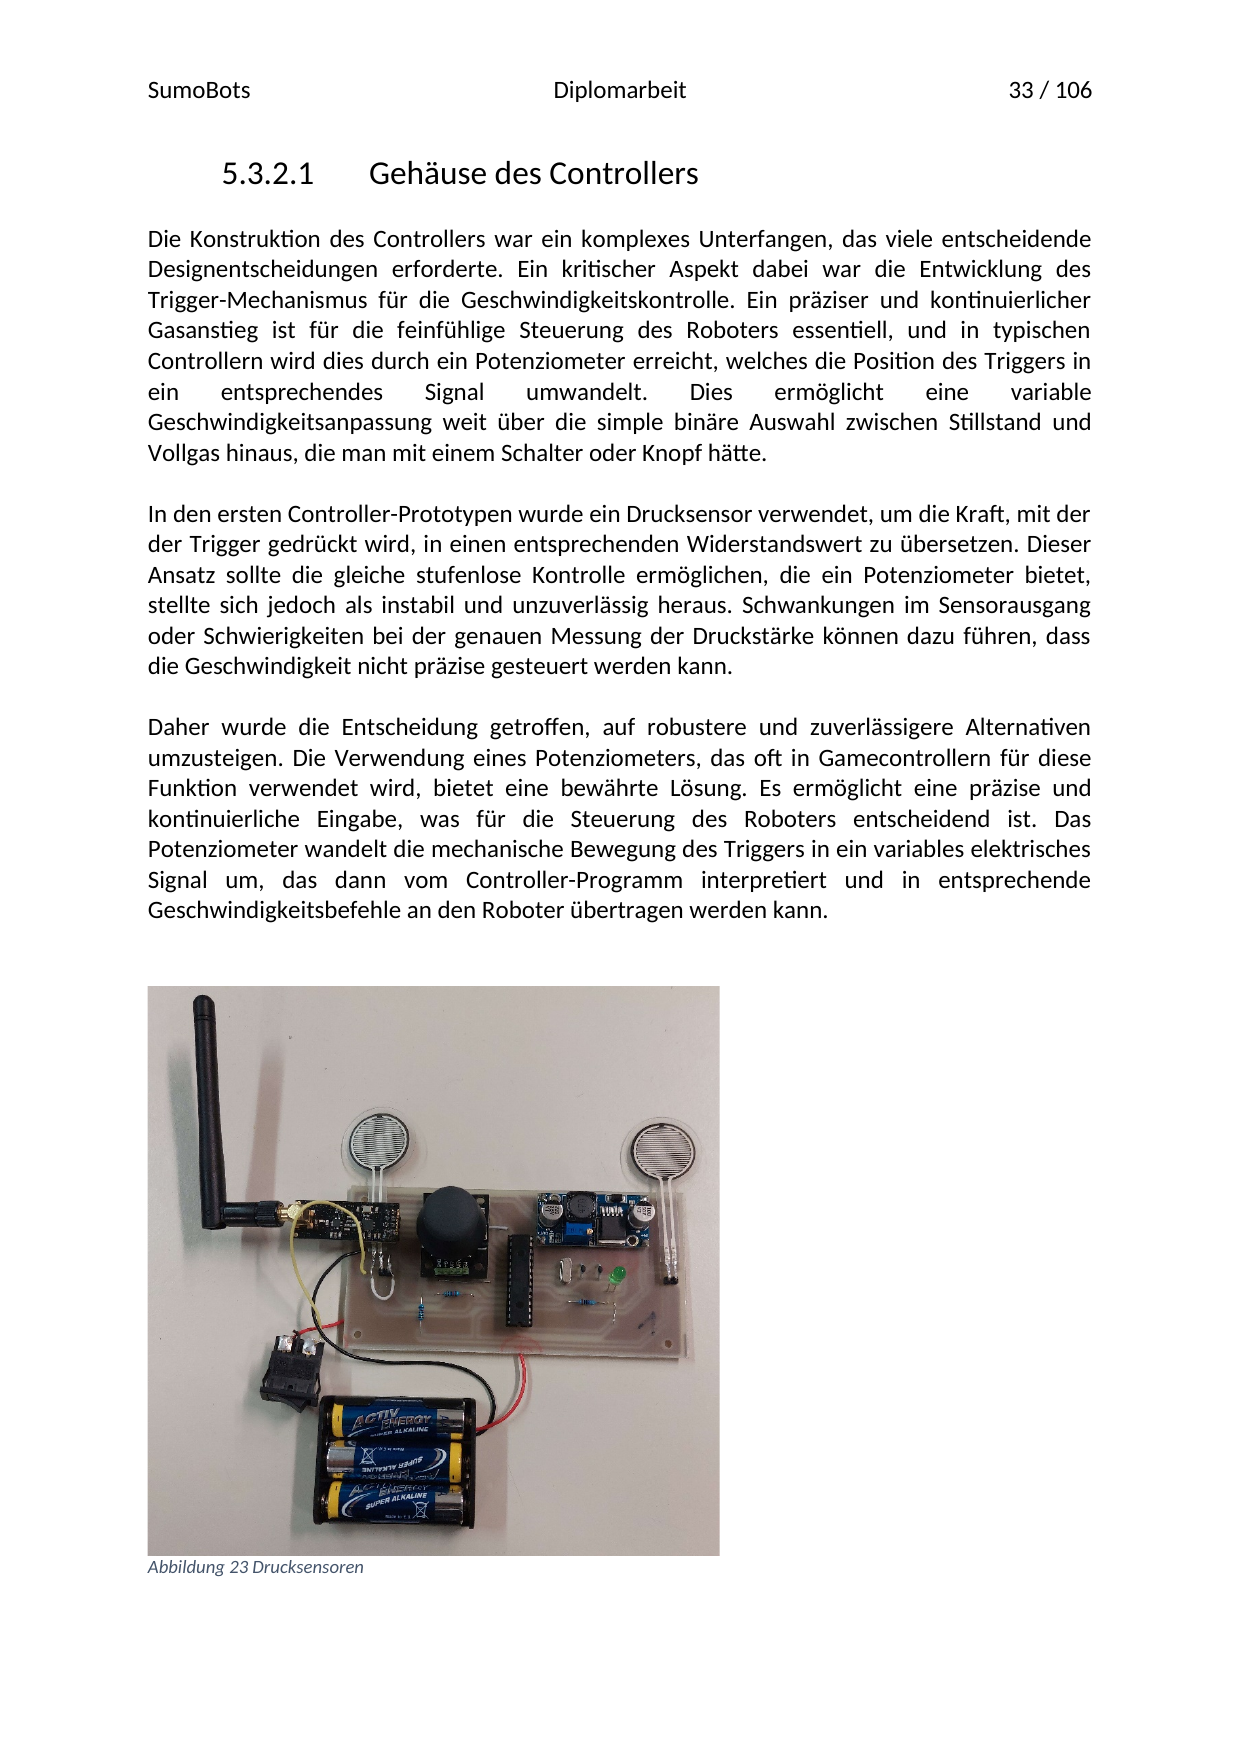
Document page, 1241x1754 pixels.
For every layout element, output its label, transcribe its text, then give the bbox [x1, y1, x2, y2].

subtitle Gehäuse des Controllers [221, 152, 1093, 192]
text Die Konstruktion des Controllers war ein komplexes Unterfangen, das viele entscheidende Designentscheidungen erforderte. Ein kritischer Aspekt dabei war die Entwicklung des Trigger-Mechanismus für die Geschwindigkeitskontrolle. Ein präziser und kontinuierlicher Gasanstieg ist für die feinfühlige Steuerung des Roboters essentiell, und in typischen Controllern wird dies durch ein Potenziometer erreicht, welches die Position des Triggers in ein entsprechendes Signal umwandelt. Dies ermöglicht eine variable Geschwindigkeitsanpassung weit über die simple binäre Auswahl zwischen Stillstand und Vollgas hinaus, die man mit einem Schalter oder Knopf hätte. [148, 223, 1093, 467]
picture [147, 986, 720, 1556]
text Abbildung 23 Drucksensoren [148, 1555, 1093, 1578]
text Daher wurde die Entscheidung getroffen, auf robustere und zuverlässigere Alternativen umzusteigen. Die Verwendung eines Potenziometers, das oft in Gamecontrollern für diese Funktion verwendet wird, bietet eine bewährte Lösung. Es ermöglicht eine präzise und kontinuierliche Eingabe, was für die Steuerung des Roboters entscheidend ist. Das Potenziometer wandelt die mechanische Bewegung des Triggers in ein variables elektrisches Signal um, das dann vom Controller-Programm interpretiert und in entsprechende Geschwindigkeitsbefehle an den Roboter übertragen werden kann. [148, 711, 1093, 925]
text In den ersten Controller-Prototypen wurde ein Drucksensor verwendet, um die Kraft, mit der der Trigger gedrückt wird, in einen entsprechenden Widerstandswert zu übersetzen. Dieser Ansatz sollte die gleiche stufenlose Kontrolle ermöglichen, die ein Potenziometer bietet, stellte sich jedoch als instabil und unzuverlässig heraus. Schwankungen im Sensorausgang oder Schwierigkeiten bei der genauen Messung der Druckstärke können dazu führen, dass die Geschwindigkeit nicht präzise gesteuert werden kann. [148, 498, 1093, 681]
